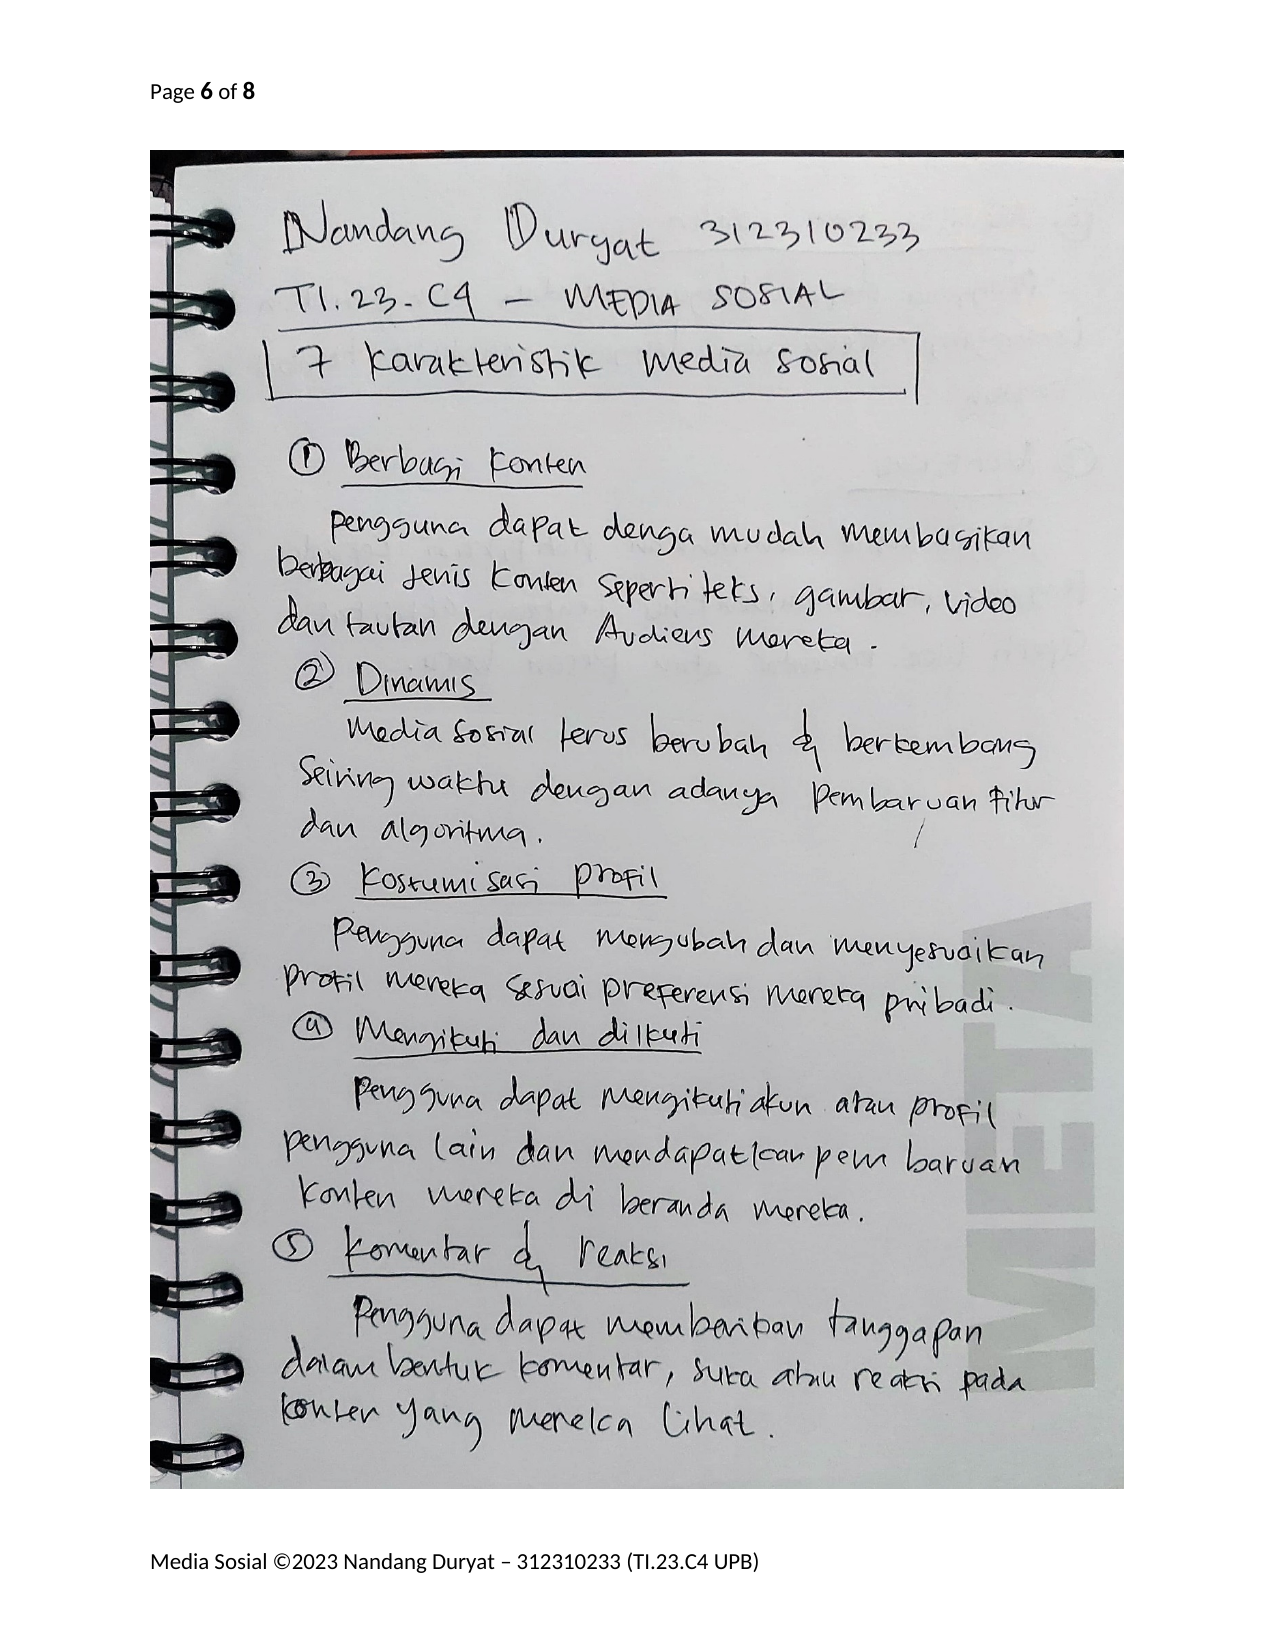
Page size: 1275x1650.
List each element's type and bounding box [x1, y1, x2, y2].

picture [150, 150, 1124, 1489]
